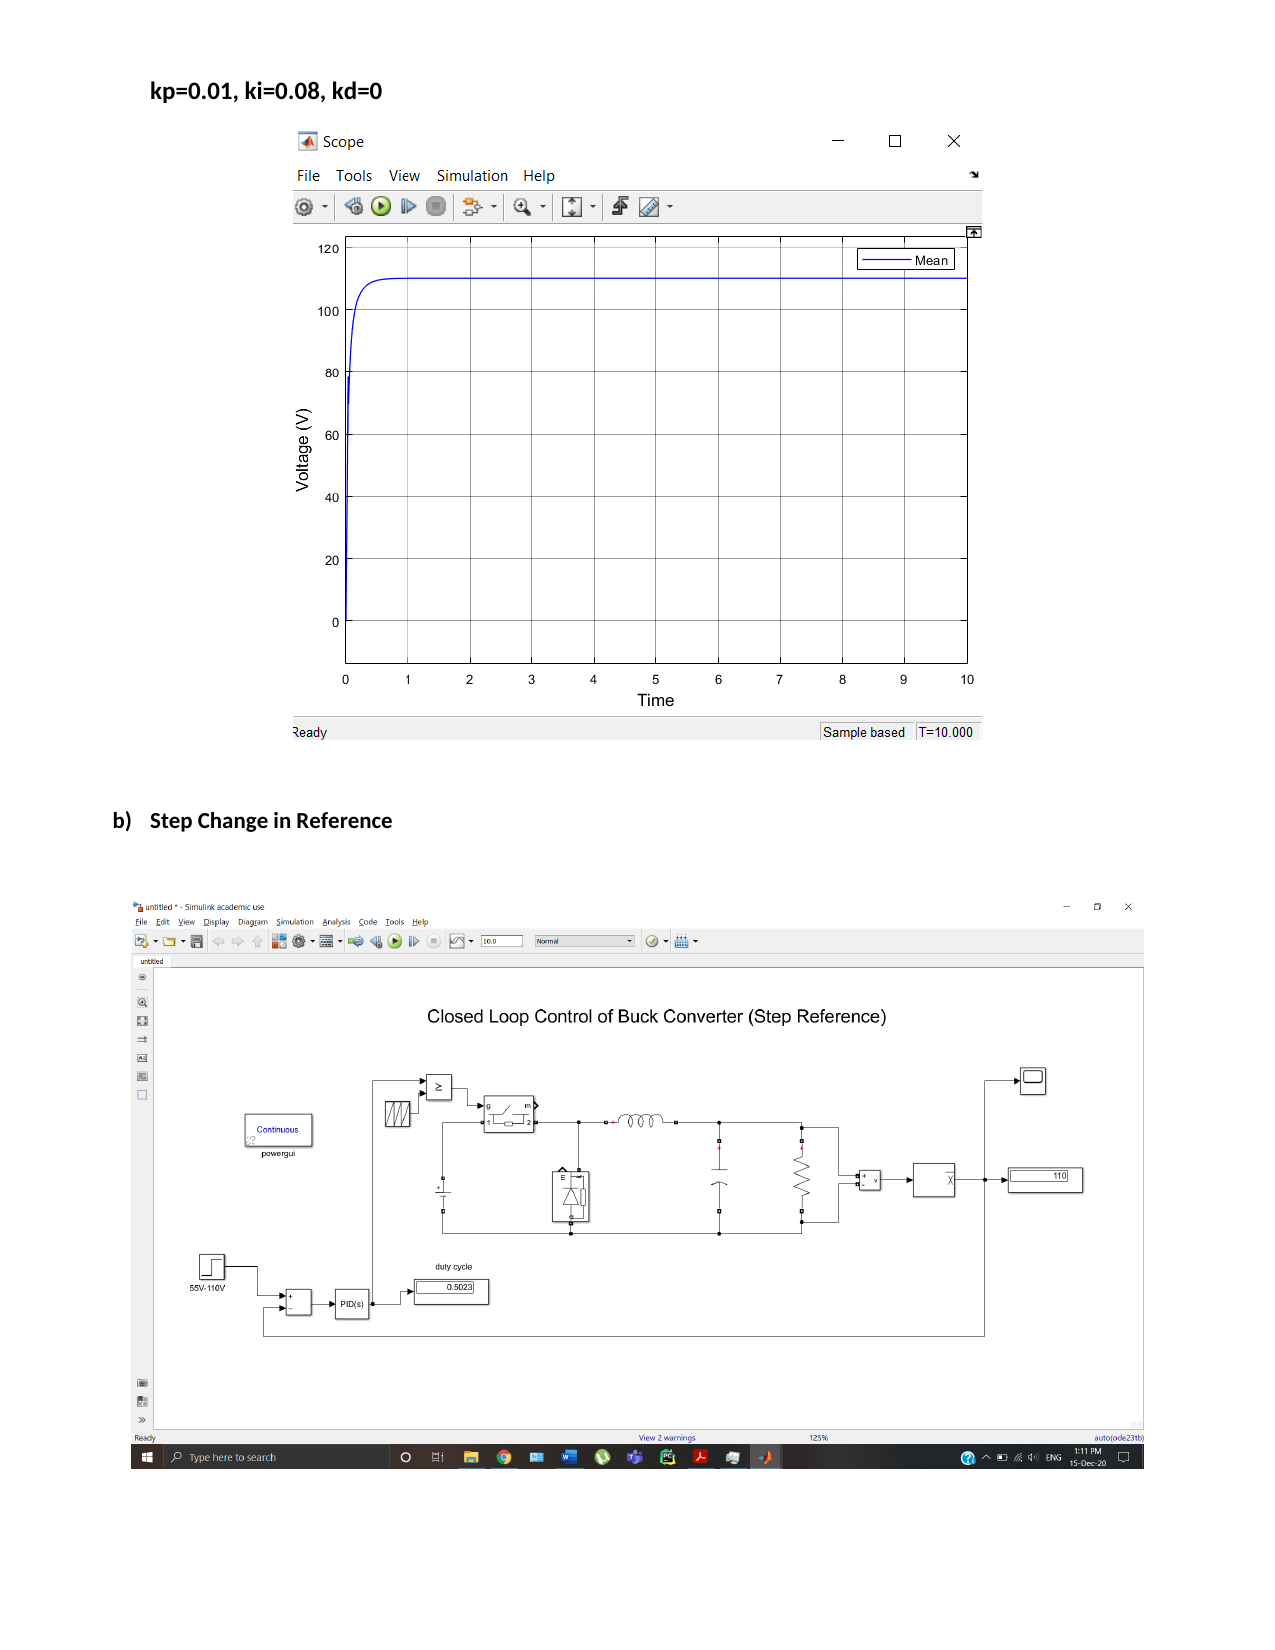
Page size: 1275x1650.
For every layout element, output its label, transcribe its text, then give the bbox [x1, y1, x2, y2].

list Step Change in Reference [112, 806, 1200, 834]
text kp=0.01, ki=0.08, kd=0 [75, 75, 1200, 106]
picture [131, 899, 1144, 1469]
picture [293, 124, 982, 740]
